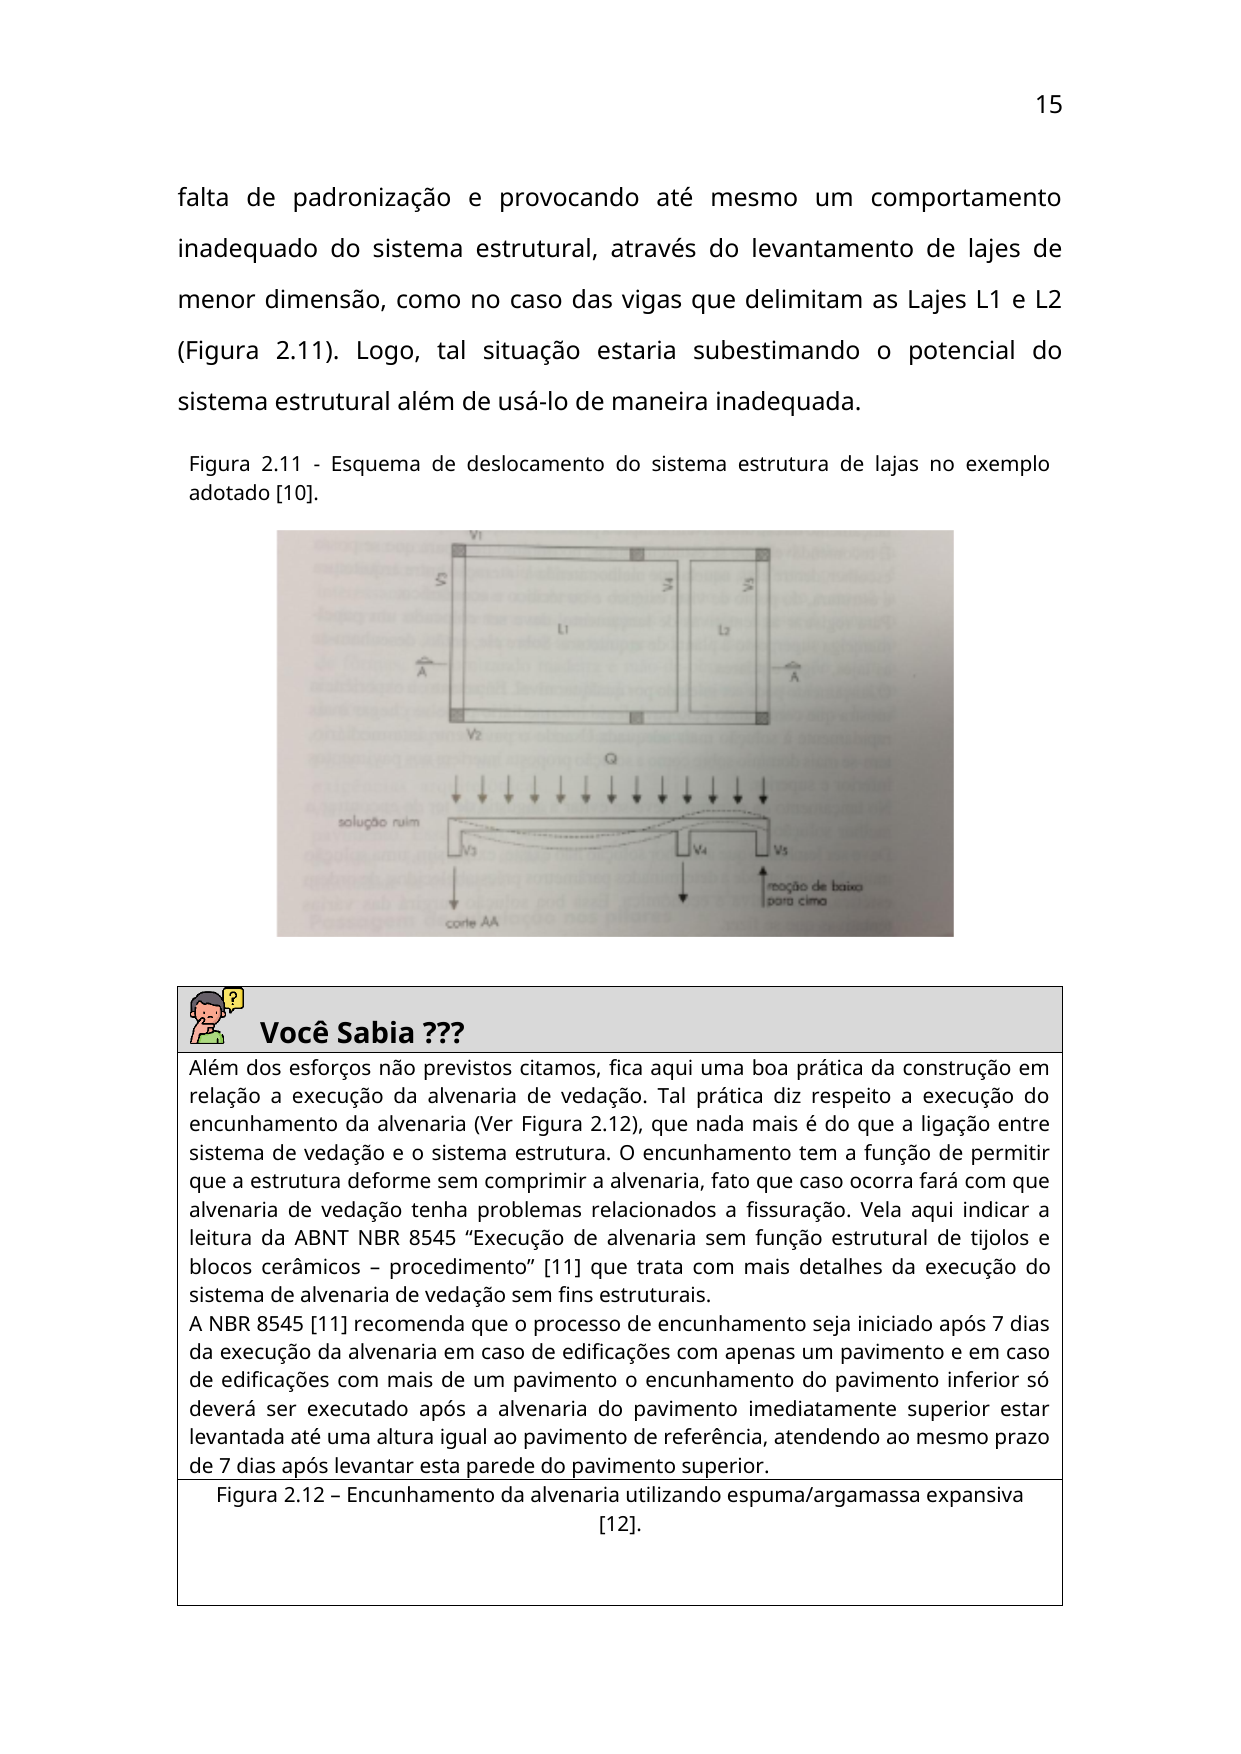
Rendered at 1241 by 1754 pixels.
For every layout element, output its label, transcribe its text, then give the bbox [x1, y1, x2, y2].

table_cell Além dos esforços não previstos citamos, fica aqui uma boa prática da construção em relação a execução da alvenaria de vedação. Tal prática diz respeito a execução do encunhamento da alvenaria (Ver Figura 2.12), que nada mais é do que a ligação entre sistema de vedação e o sistema estrutura. O encunhamento tem a função de permitir que a estrutura deforme sem comprimir a alvenaria, fato que caso ocorra fará com que alvenaria de vedação tenha problemas relacionados a fissuração. Vela aqui indicar a leitura da ABNT NBR 8545 “Execução de alvenaria sem função estrutural de tijolos e blocos cerâmicos – procedimento” [11] que trata com mais detalhes da execução do sistema de alvenaria de vedação sem fins estruturais. A NBR 8545 [11] recomenda que o processo de encunhamento seja iniciado após 7 dias da execução da alvenaria em caso de edificações com apenas um pavimento e em caso de edificações com mais de um pavimento o encunhamento do pavimento inferior só deverá ser executado após a alvenaria do pavimento imediatamente superior estar levantada até uma altura igual ao pavimento de referência, atendendo ao mesmo prazo de 7 dias após levantar esta parede do pavimento superior. [178, 1053, 1062, 1479]
table_cell [177, 508, 1063, 938]
picture [278, 531, 953, 936]
table_cell [178, 1480, 1062, 1605]
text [177, 179, 1063, 418]
table_header Você Sabia ??? [178, 987, 1062, 1052]
picture [188, 987, 245, 1044]
table_header Figura 2.11 - Esquema de deslocamento do sistema estrutura de lajas no exemplo adotado [10]. [177, 447, 1063, 508]
